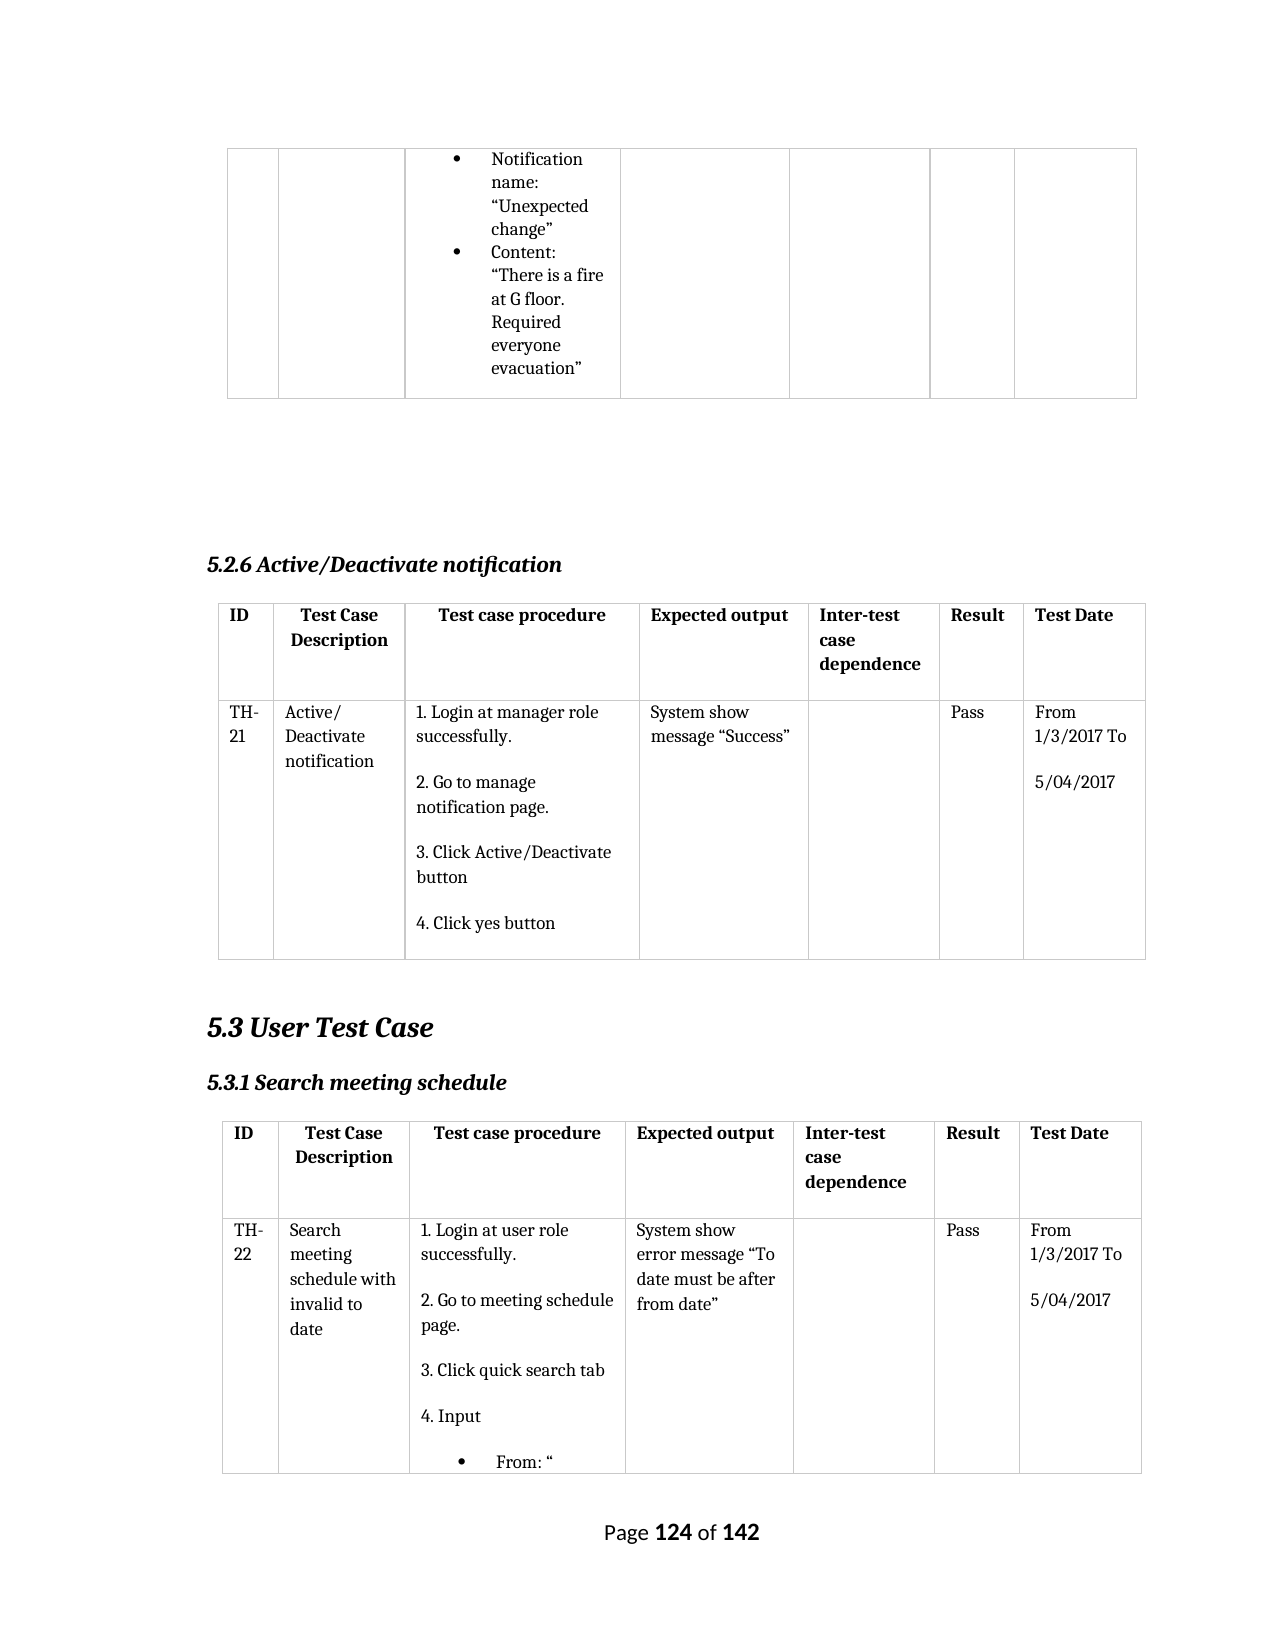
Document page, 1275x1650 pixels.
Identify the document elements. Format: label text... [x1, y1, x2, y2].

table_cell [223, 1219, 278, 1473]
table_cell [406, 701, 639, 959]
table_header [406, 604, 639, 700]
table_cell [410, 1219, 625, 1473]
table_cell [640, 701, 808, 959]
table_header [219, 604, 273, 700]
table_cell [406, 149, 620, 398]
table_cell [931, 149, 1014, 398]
text 5.3 User Test Case [207, 1011, 1157, 1044]
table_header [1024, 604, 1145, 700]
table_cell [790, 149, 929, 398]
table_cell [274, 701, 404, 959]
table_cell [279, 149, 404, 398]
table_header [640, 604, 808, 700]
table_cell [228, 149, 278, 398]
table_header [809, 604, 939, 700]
text 5.3.1 Search meeting schedule [207, 1070, 1157, 1097]
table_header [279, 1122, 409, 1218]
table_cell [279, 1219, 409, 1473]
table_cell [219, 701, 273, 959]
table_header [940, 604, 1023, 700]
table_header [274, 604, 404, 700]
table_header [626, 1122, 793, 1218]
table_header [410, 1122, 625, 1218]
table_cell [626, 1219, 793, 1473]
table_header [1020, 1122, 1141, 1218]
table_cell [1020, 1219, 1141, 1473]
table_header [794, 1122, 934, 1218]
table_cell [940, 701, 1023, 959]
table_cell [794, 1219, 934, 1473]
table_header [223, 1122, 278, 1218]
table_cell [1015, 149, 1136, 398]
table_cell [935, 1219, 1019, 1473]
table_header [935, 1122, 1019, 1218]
text 5.2.6 Active/Deactivate notification [207, 552, 1157, 579]
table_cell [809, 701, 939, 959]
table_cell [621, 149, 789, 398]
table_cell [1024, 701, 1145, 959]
